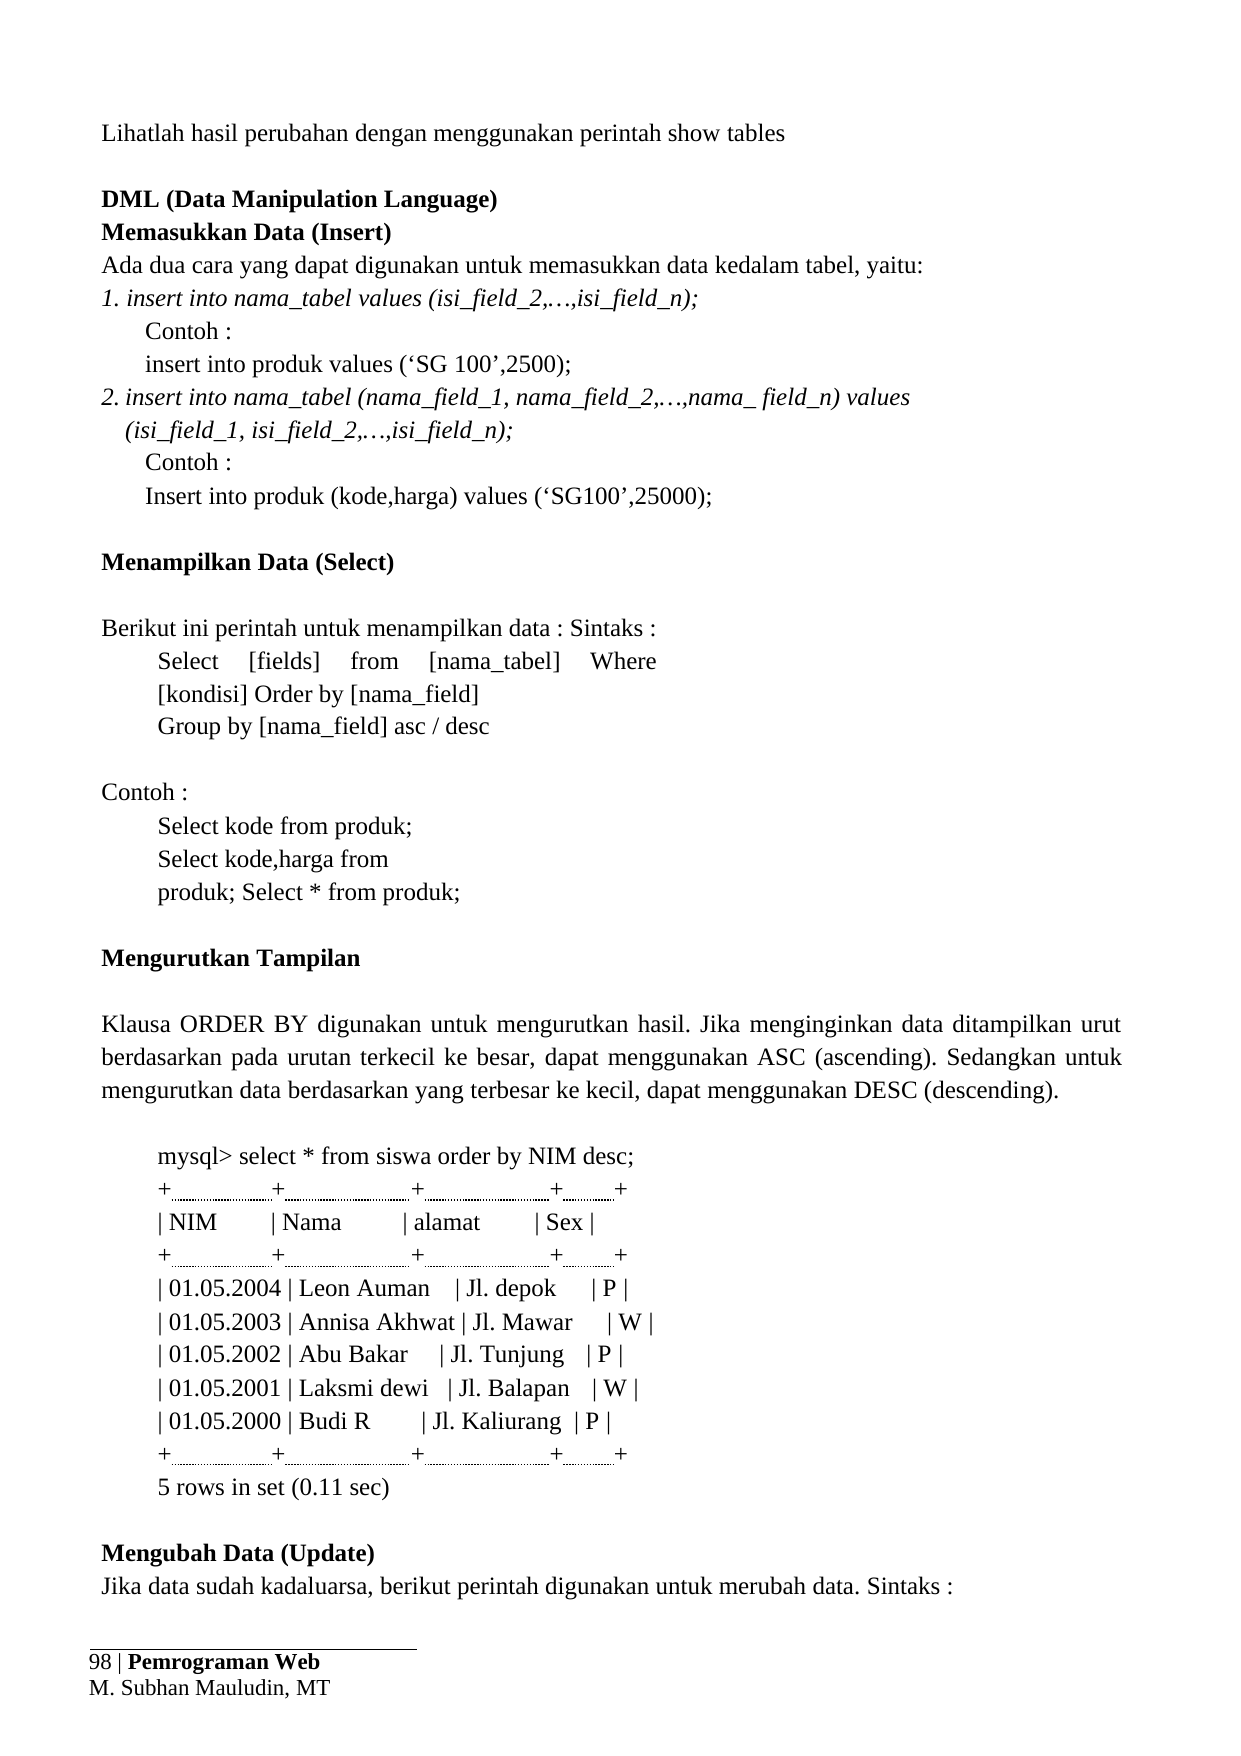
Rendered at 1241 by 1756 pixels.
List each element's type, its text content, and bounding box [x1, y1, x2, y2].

list insert into nama_tabel values (isi_field_2,…,isi_field_n); [101, 283, 1165, 312]
text 98 | Pemrograman Web [89, 1644, 1165, 1675]
text | 01.05.2000 | Budi R | Jl. Kaliurang | P | [157, 1406, 1165, 1434]
subtitle DML (Data Manipulation Language) Memasukkan Data (Insert) [101, 184, 499, 246]
text M. Subhan Mauludin, MT [89, 1675, 1165, 1701]
text Lihatlah hasil perubahan dengan menggunakan perintah show tables [101, 118, 1165, 147]
text Insert into produk (kode,harga) values (‘SG100’,25000); [145, 481, 1165, 510]
subtitle Menampilkan Data (Select) [101, 547, 1165, 576]
text + + + + + [157, 1241, 1165, 1269]
text insert into produk values (‘SG 100’,2500); [145, 349, 1165, 378]
text + + + + + [157, 1174, 1165, 1203]
text Ada dua cara yang dapat digunakan untuk memasukkan data kedalam tabel, yaitu: [101, 250, 1165, 279]
text Jika data sudah kadaluarsa, berikut perintah digunakan untuk merubah data. Sintaks : [101, 1571, 1165, 1599]
text | 01.05.2004 | Leon Auman | Jl. depok | P | [157, 1273, 1165, 1302]
text mysql> select * from siswa order by NIM desc; [157, 1141, 1165, 1170]
subtitle Mengubah Data (Update) [101, 1538, 1165, 1567]
list insert into nama_tabel (nama_field_1, nama_field_2,…,nama_ field_n) values (isi_field_1, isi_field_2,…,isi_field_n); [101, 382, 912, 444]
text Contoh : [101, 777, 1165, 806]
subtitle Mengurutkan Tampilan [101, 943, 1165, 971]
text | 01.05.2001 | Laksmi dewi | Jl. Balapan | W | [157, 1373, 1165, 1402]
text Contoh : [145, 448, 1165, 477]
text | 01.05.2003 | Annisa Akhwat | Jl. Mawar | W | [157, 1307, 1165, 1335]
text | 01.05.2002 | Abu Bakar | Jl. Tunjung | P | [157, 1339, 1165, 1368]
text Contoh : [145, 316, 1165, 345]
text Berikut ini perintah untuk menampilkan data : Sintaks : Select [fields] from [nama_tabel] Where [kondisi] Order by [nama_field] [101, 613, 657, 708]
text Klausa ORDER BY digunakan untuk mengurutkan hasil. Jika menginginkan data ditampilkan urut berdasarkan pada urutan terkecil ke besar, dapat menggunakan ASC (ascending). Sedangkan untuk mengurutkan data berdasarkan yang terbesar ke kecil, dapat menggunakan DESC (descending). [101, 1009, 1123, 1104]
text | NIM | Nama | alamat | Sex | [157, 1207, 1165, 1236]
text Group by [nama_field] asc / desc [157, 712, 1165, 740]
text + + + + + 5 rows in set (0.11 sec) [157, 1439, 628, 1501]
text Select kode from produk; Select kode,harga from produk; Select * from produk; [157, 811, 471, 906]
